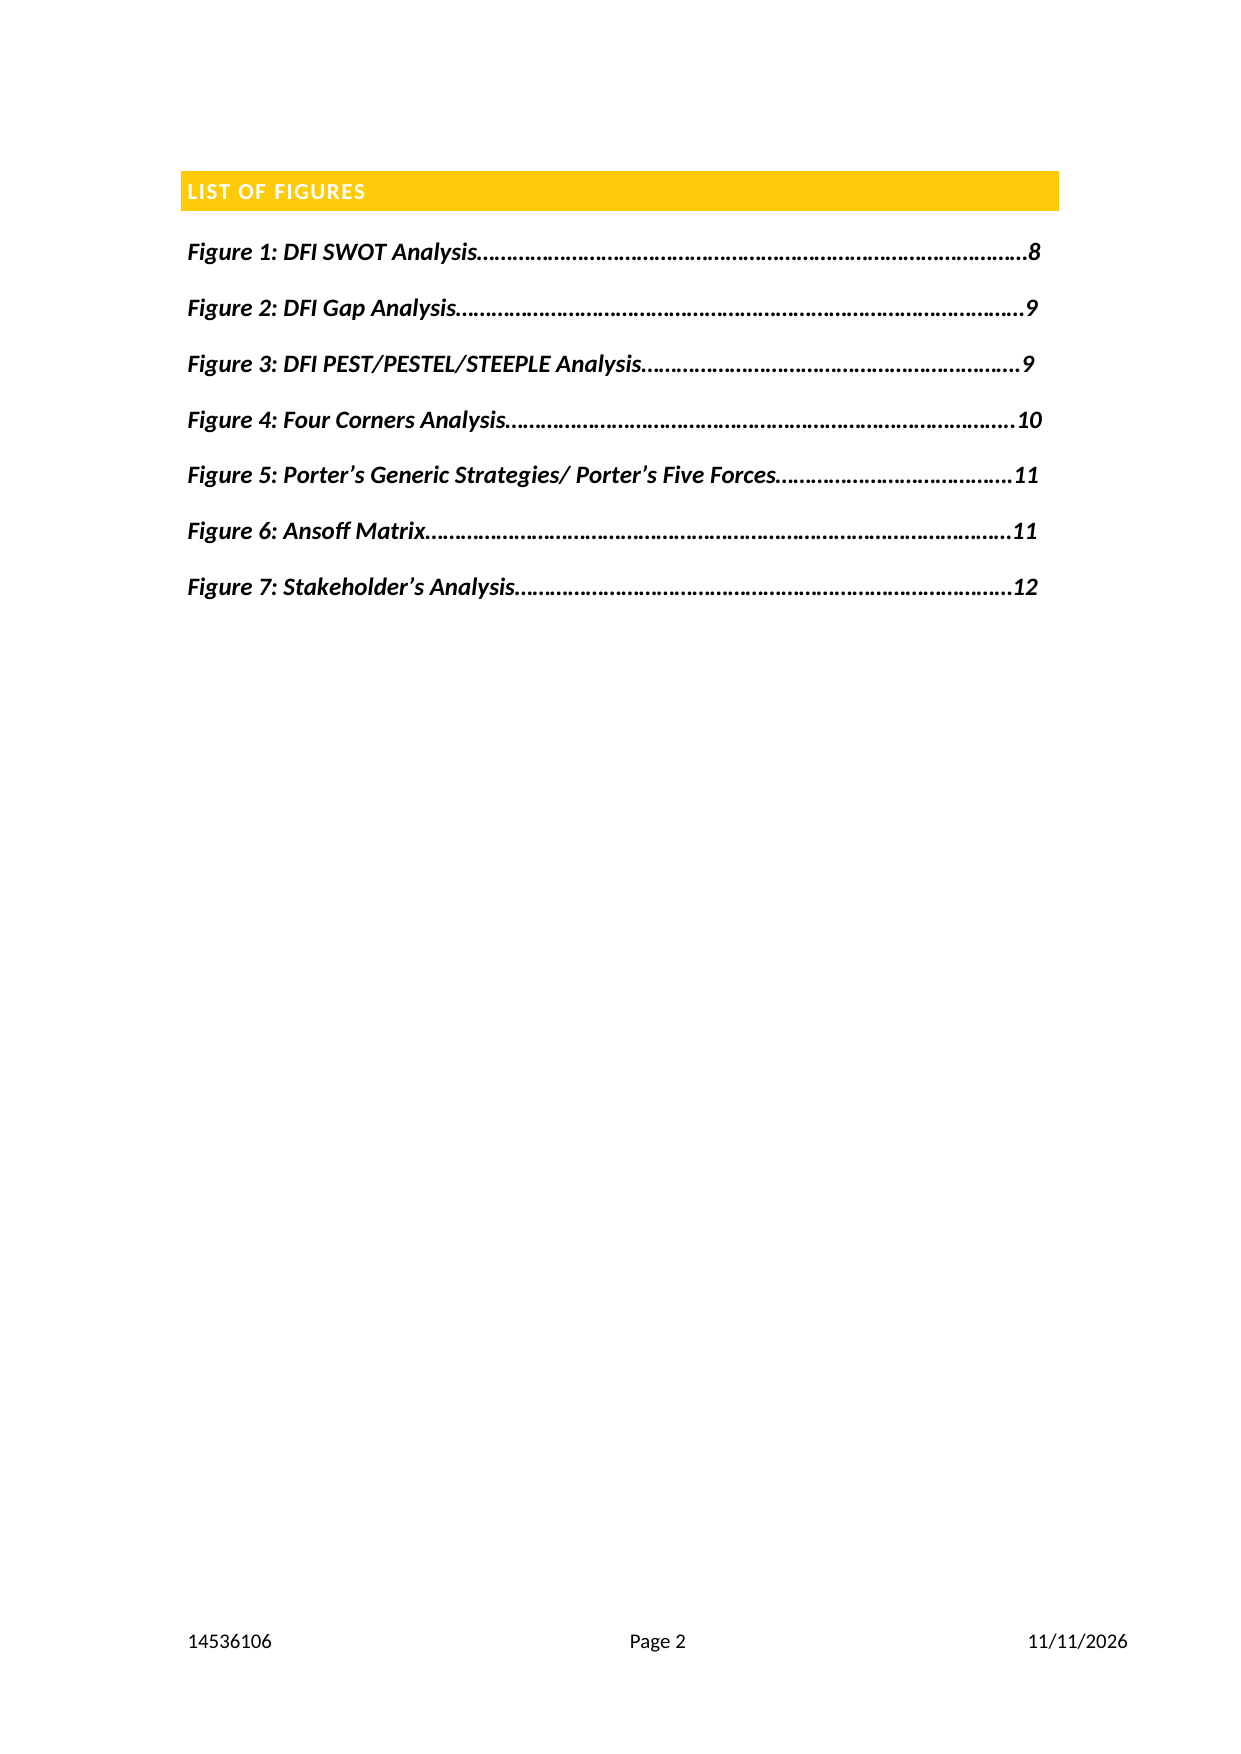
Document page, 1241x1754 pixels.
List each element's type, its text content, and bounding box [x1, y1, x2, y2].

subtitle List of FIGURES [188, 177, 1053, 205]
text Figure 1: DFI SWOT Analysis…………………………………………………………………………………8 [187, 236, 1053, 267]
text Figure 7: Stakeholder’s Analysis…………………………………………………………………………12 [187, 571, 1053, 602]
text Figure 2: DFI Gap Analysis……………………………………………………………………………………9 [187, 292, 1053, 323]
text Figure 3: DFI PEST/PESTEL/STEEPLE Analysis……………………………………………………….9 [187, 348, 1053, 378]
text Figure 5: Porter’s Generic Strategies/ Porter’s Five Forces………………………………….11 [187, 460, 1053, 490]
text Figure 6: Ansoff Matrix………………………………………………………………………………………11 [187, 516, 1053, 546]
text Figure 4: Four Corners Analysis…………………………………………………………………………..10 [187, 404, 1053, 434]
